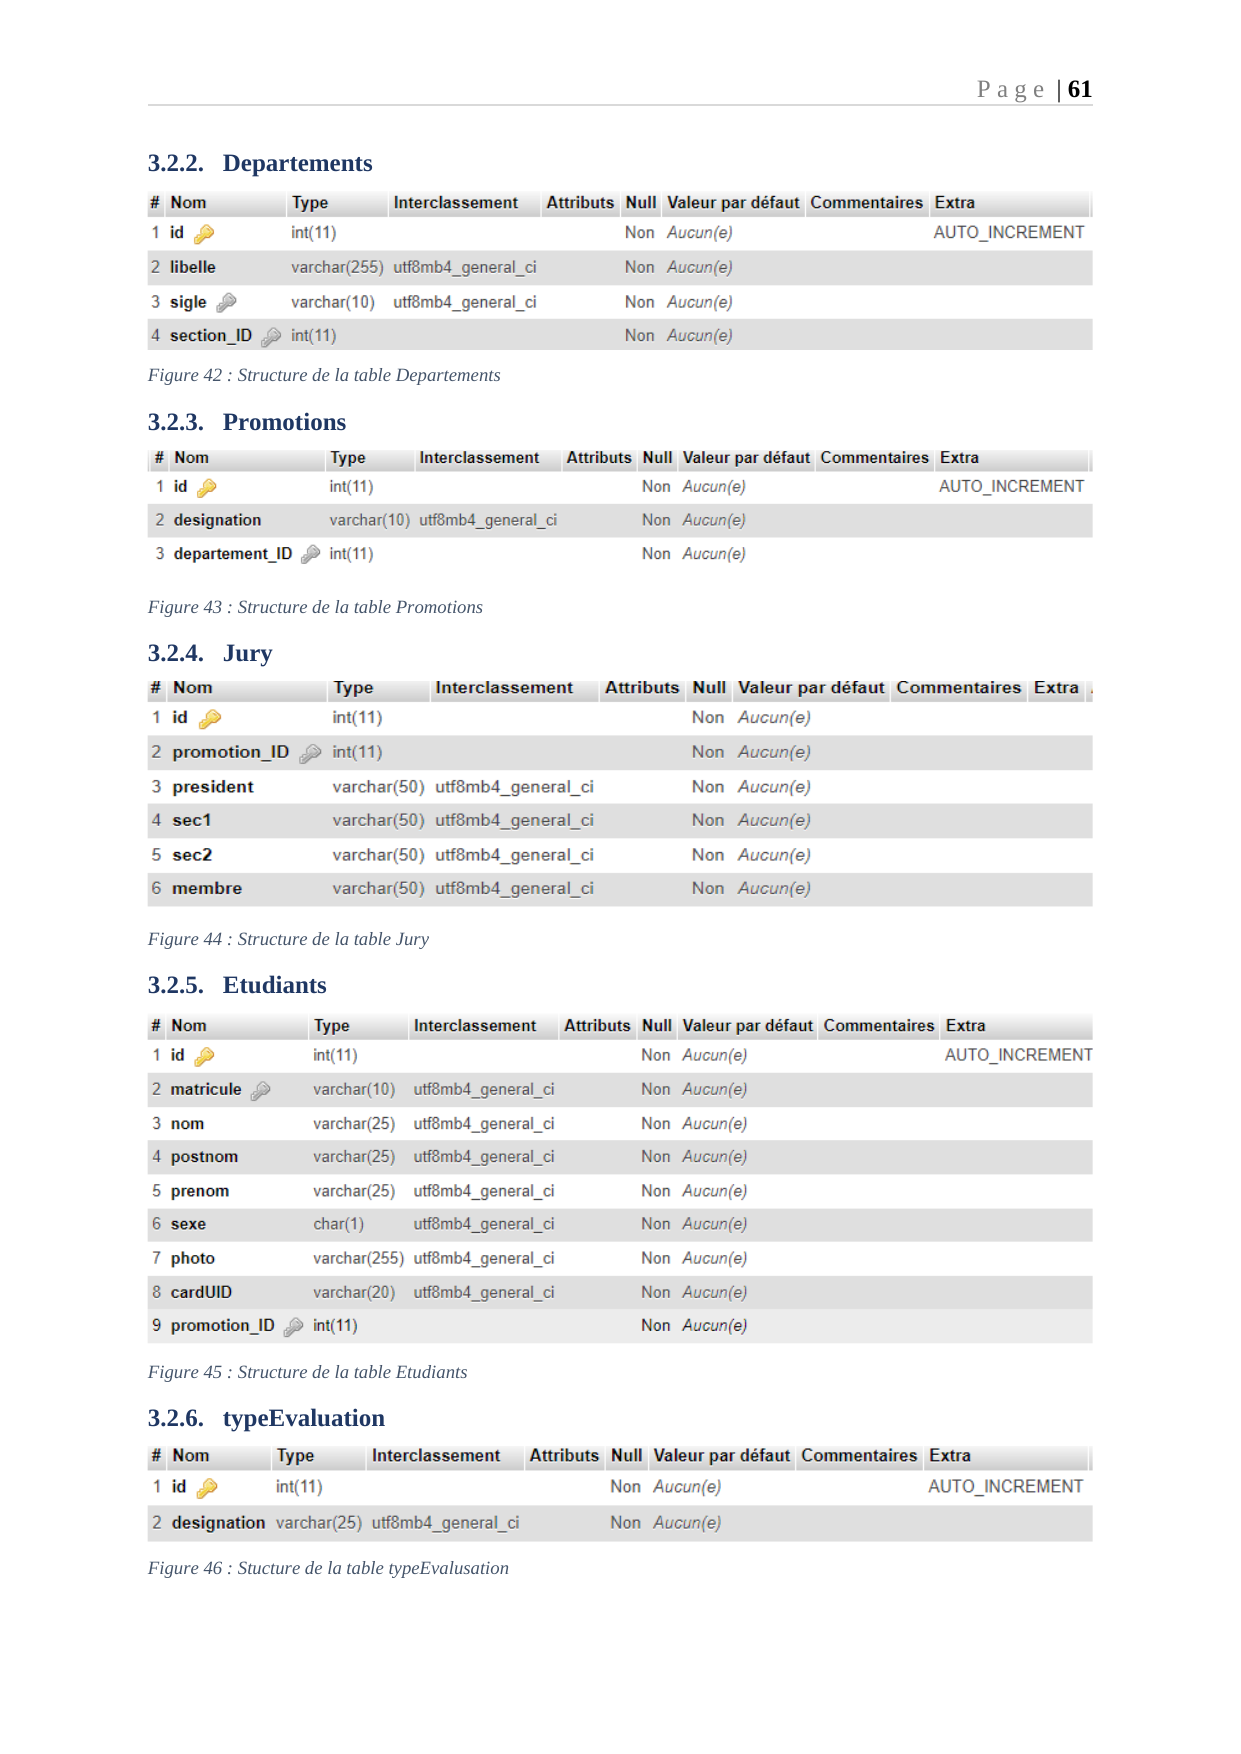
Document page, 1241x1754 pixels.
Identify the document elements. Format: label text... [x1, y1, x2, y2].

subtitle Etudiants [148, 970, 1093, 999]
subtitle Departements [148, 148, 1093, 176]
subtitle Jury [148, 638, 1093, 667]
picture [147, 1013, 1093, 1347]
picture [147, 681, 1093, 914]
subtitle typeEvaluation [148, 1403, 1093, 1432]
picture [147, 1446, 1093, 1543]
picture [147, 191, 1093, 350]
subtitle Promotions [148, 407, 1093, 435]
picture [147, 450, 1093, 582]
